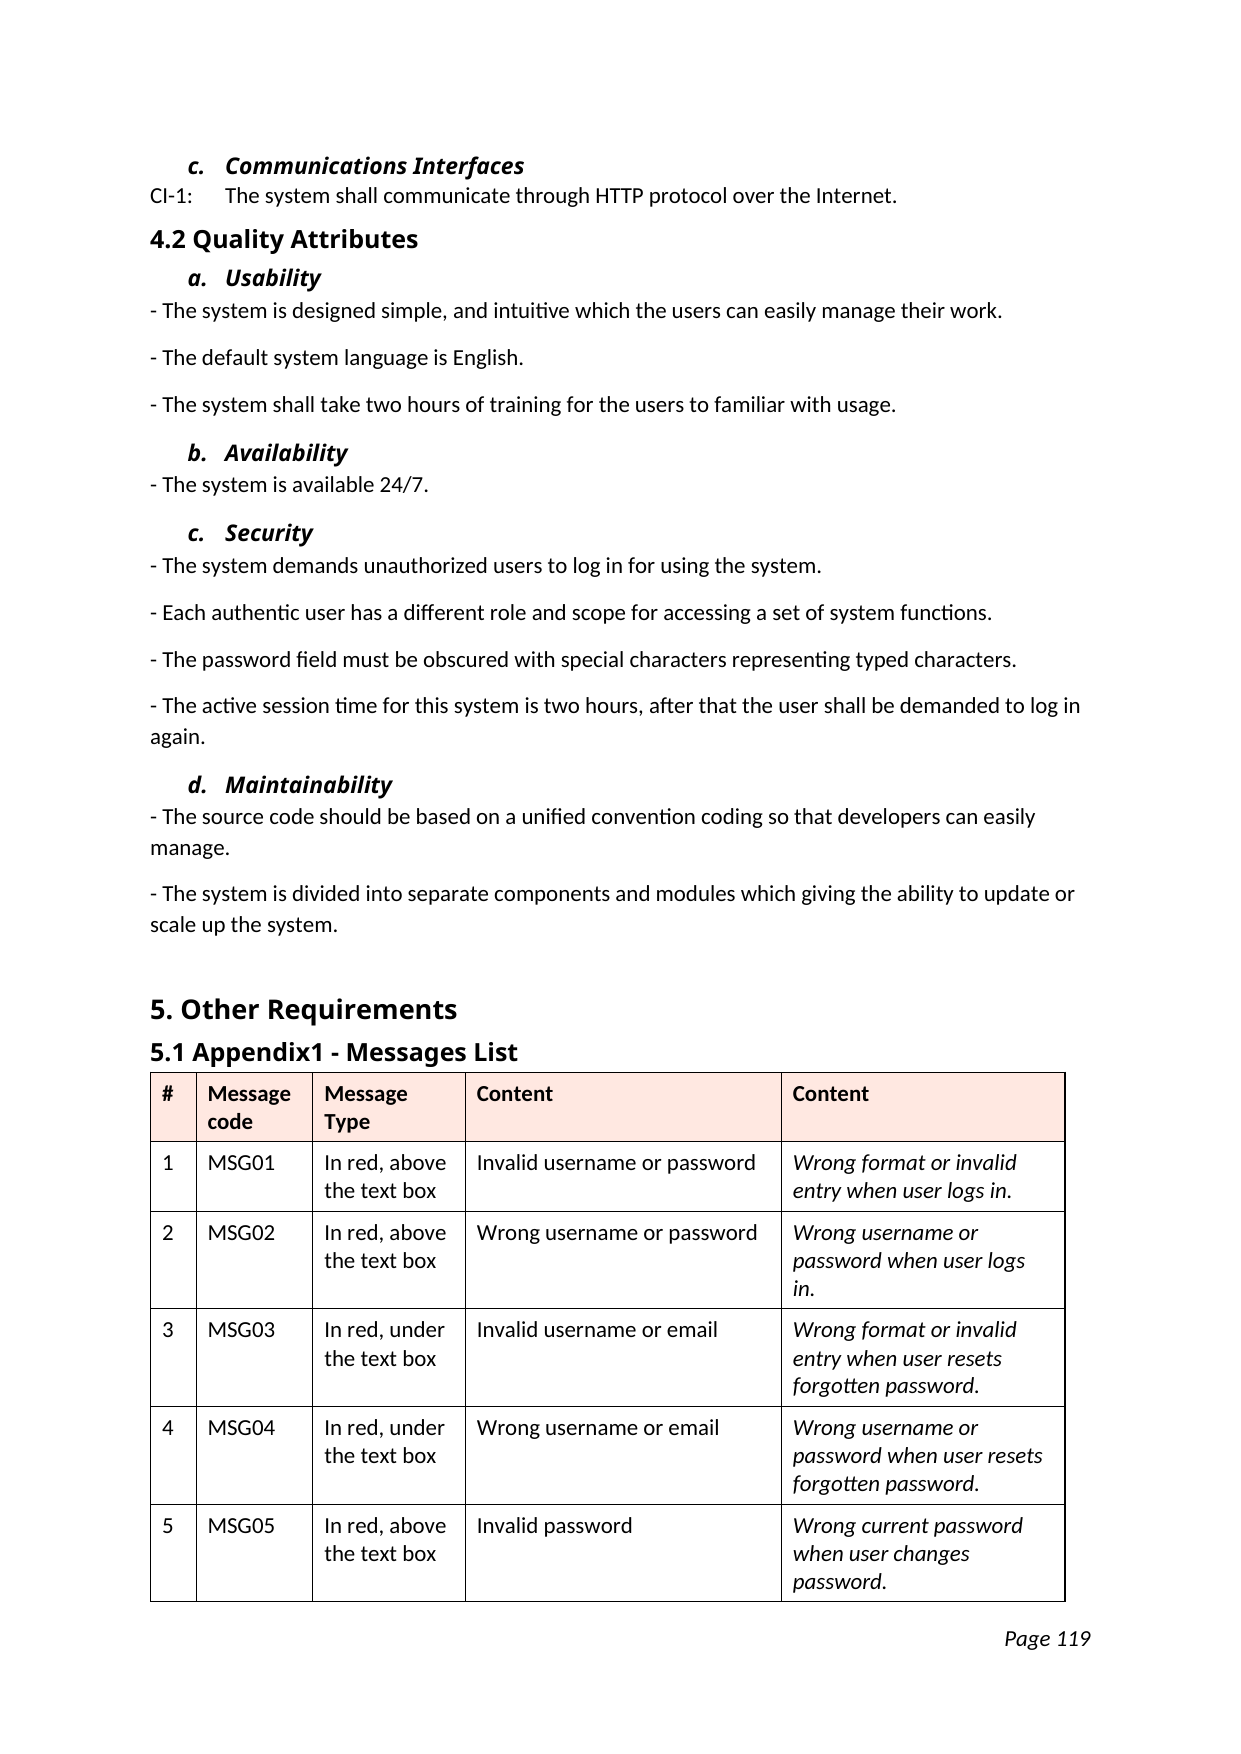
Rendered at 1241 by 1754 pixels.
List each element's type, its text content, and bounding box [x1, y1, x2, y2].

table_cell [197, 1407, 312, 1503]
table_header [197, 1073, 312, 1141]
text - The password field must be obscured with special characters representing typed characters. [150, 645, 1093, 673]
subtitle Communications Interfaces [187, 150, 1093, 181]
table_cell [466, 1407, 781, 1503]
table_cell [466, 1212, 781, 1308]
subtitle 5. Other Requirements [150, 991, 1093, 1028]
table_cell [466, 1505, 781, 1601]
text - The system shall take two hours of training for the users to familiar with usage. [150, 390, 1093, 418]
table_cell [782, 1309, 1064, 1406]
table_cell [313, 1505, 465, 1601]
text - The system demands unauthorized users to log in for using the system. [150, 551, 1093, 579]
text - The active session time for this system is two hours, after that the user shall be demanded to log in again. [150, 692, 1093, 750]
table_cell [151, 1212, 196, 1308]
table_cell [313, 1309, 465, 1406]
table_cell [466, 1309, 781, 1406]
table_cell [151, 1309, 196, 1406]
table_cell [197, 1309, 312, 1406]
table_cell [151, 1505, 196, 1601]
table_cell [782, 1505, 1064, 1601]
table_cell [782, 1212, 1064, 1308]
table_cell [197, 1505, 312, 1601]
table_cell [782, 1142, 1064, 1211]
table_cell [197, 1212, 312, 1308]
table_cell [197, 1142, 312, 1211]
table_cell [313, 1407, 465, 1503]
subtitle Security [187, 517, 1093, 548]
subtitle Maintainability [187, 769, 1093, 800]
subtitle 5.1 Appendix1 - Messages List [150, 1035, 1093, 1069]
text - The system is designed simple, and intuitive which the users can easily manage their work. [150, 296, 1093, 324]
text - The system is divided into separate components and modules which giving the ability to update or scale up the system. [150, 879, 1093, 938]
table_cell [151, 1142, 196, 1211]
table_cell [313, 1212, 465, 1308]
text - The system is available 24/7. [150, 470, 1093, 498]
subtitle Availability [187, 437, 1093, 468]
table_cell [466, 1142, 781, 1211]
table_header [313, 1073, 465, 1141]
text - The source code should be based on a unified convention coding so that developers can easily manage. [150, 802, 1093, 861]
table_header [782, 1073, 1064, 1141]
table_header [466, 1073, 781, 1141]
subtitle 4.2 Quality Attributes [150, 221, 1093, 255]
subtitle Usability [187, 262, 1093, 293]
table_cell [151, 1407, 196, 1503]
text - Each authentic user has a different role and scope for accessing a set of system functions. [150, 598, 1093, 626]
text - The default system language is English. [150, 343, 1093, 371]
list CI-1: The system shall communicate through HTTP protocol over the Internet. [150, 184, 1093, 209]
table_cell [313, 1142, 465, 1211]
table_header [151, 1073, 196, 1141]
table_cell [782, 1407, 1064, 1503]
